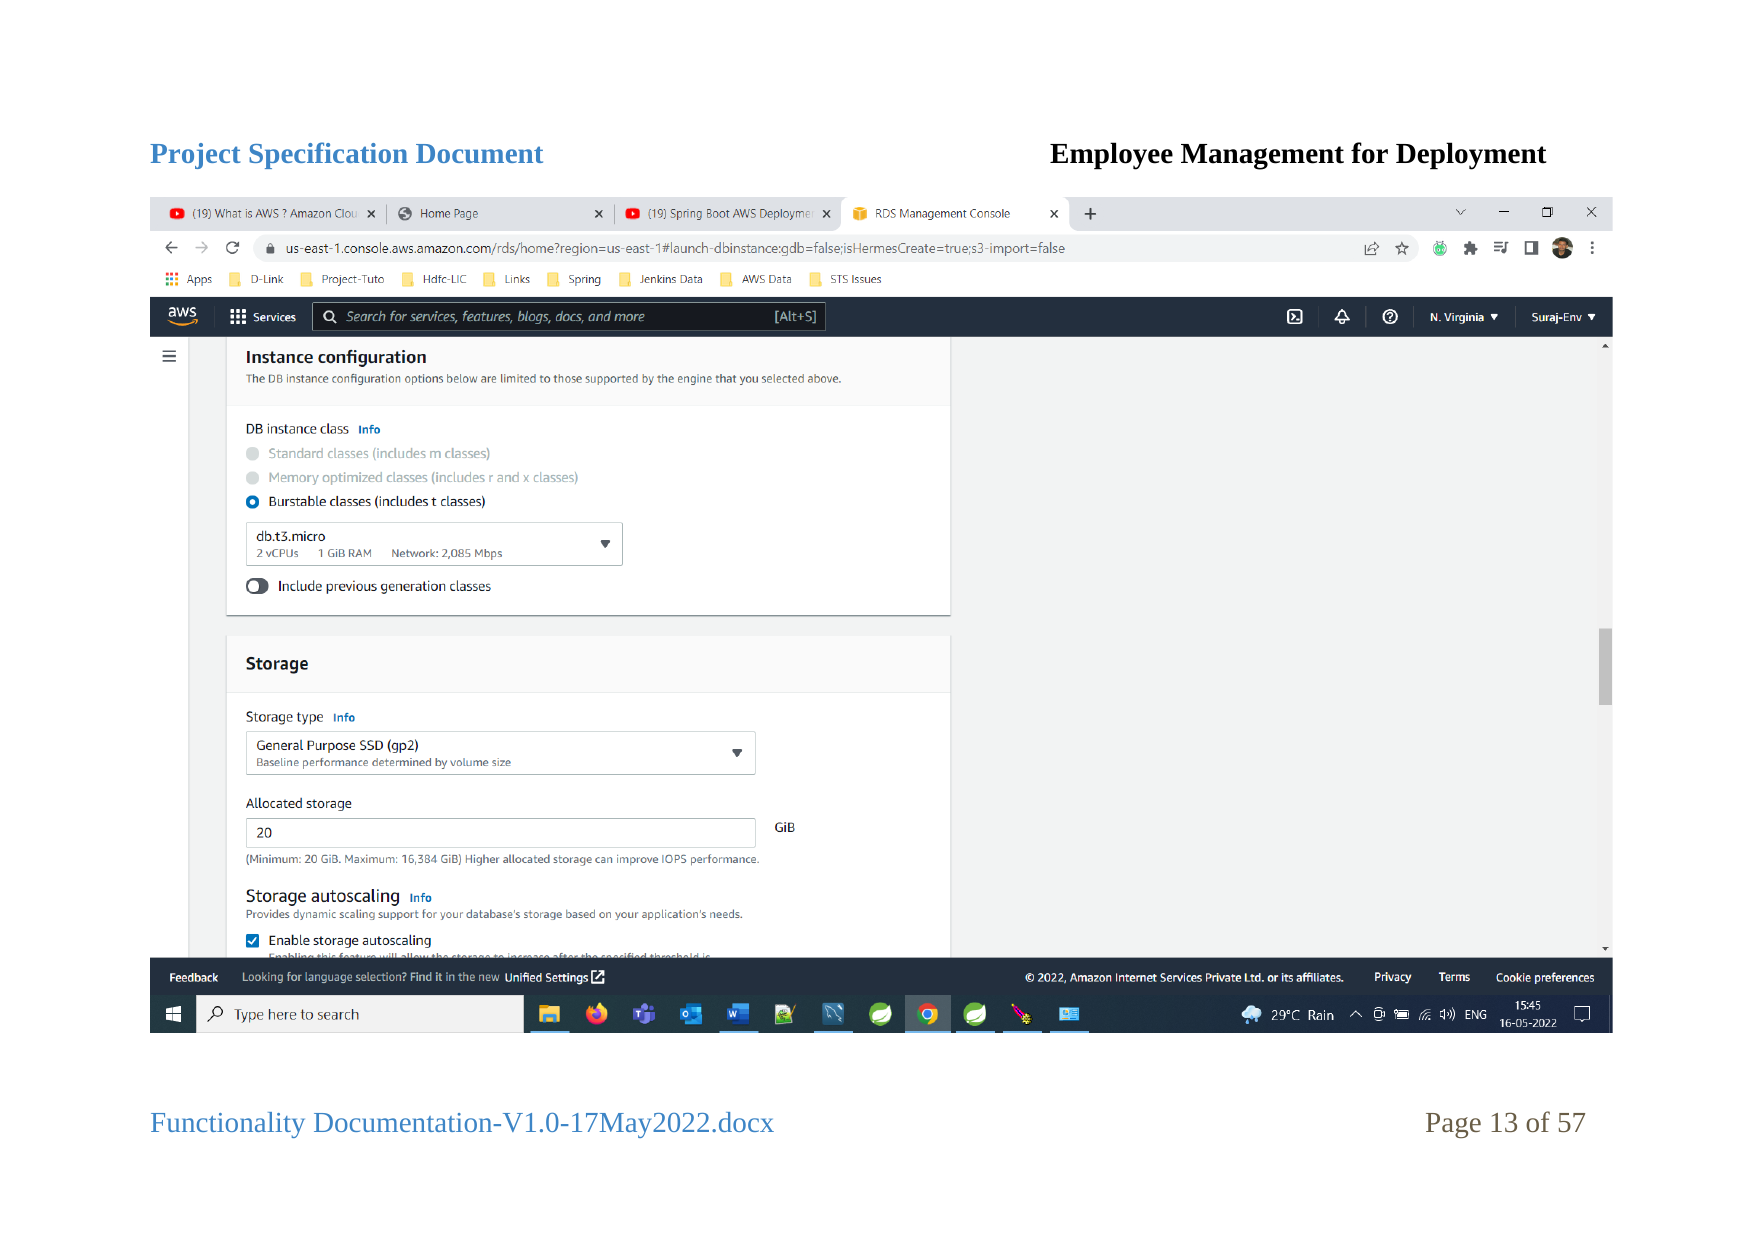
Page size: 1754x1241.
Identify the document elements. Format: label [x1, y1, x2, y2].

picture [150, 197, 1613, 1033]
